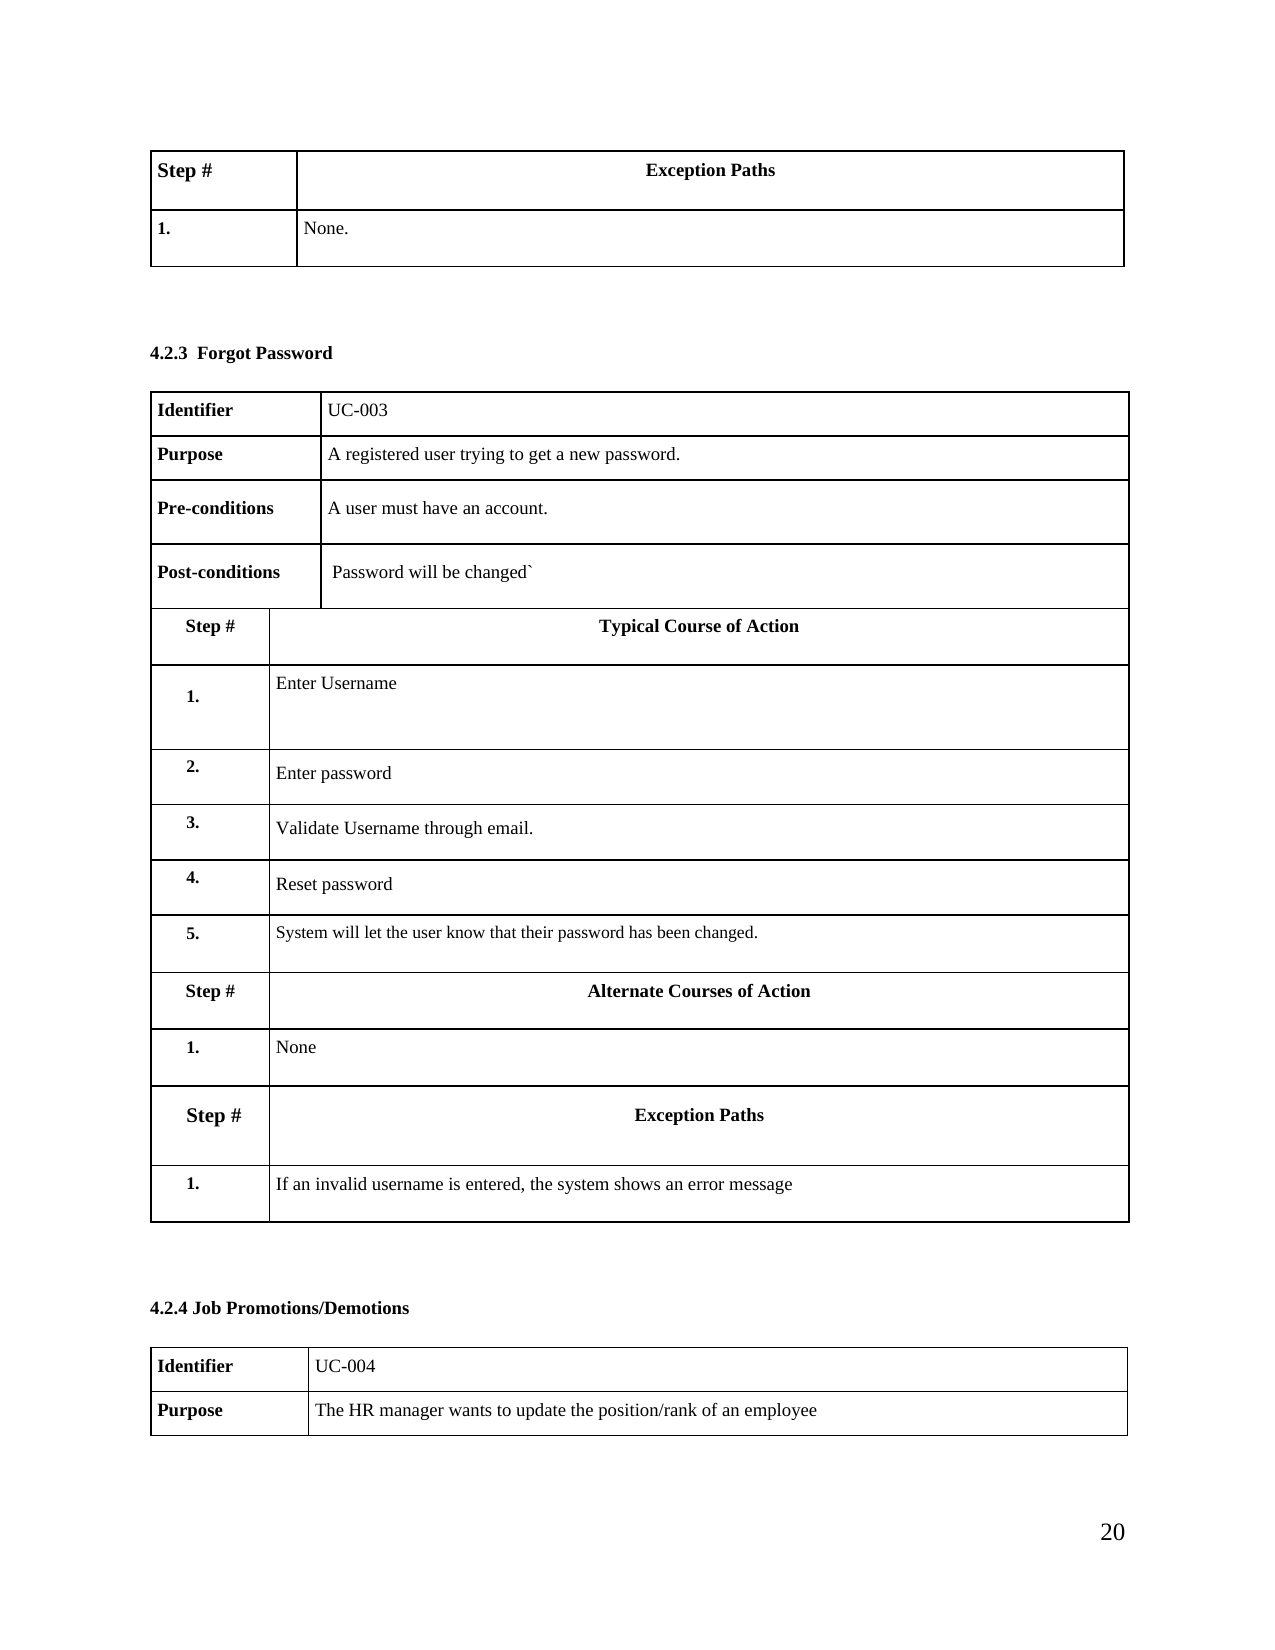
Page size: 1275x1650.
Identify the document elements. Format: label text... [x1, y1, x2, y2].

table_cell A registered user trying to get a new password. [322, 437, 1128, 479]
table_cell System will let the user know that their password has been changed. [270, 916, 1128, 972]
table_cell Post-conditions [152, 545, 320, 607]
table_cell None. [298, 211, 1123, 266]
table_header UC-004 [309, 1348, 1127, 1391]
table_cell Alternate Courses of Action [270, 973, 1128, 1028]
table_cell A user must have an account. [322, 481, 1128, 543]
table_cell Typical Course of Action [270, 609, 1128, 664]
text 4.2.3 Forgot Password [150, 342, 1125, 363]
table_cell Exception Paths [298, 152, 1123, 209]
table_cell 2. [152, 750, 269, 804]
table_cell Enter password [270, 750, 1128, 804]
table_header Identifier [152, 393, 320, 435]
table_cell 3. [152, 805, 269, 859]
table_cell Password will be changed` [322, 545, 1128, 607]
table_cell Step # [152, 152, 296, 209]
table_cell If an invalid username is entered, the system shows an error message [270, 1166, 1128, 1221]
table_cell 1. [152, 211, 296, 266]
table_cell Step # [152, 1087, 269, 1164]
table_cell 1. [152, 1166, 269, 1221]
table_cell 4. [152, 861, 269, 914]
table_cell Step # [152, 609, 269, 664]
table_cell None [270, 1030, 1128, 1085]
table_cell Validate Username through email. [270, 805, 1128, 859]
table_cell Purpose [152, 1392, 308, 1435]
table_cell 5. [152, 916, 269, 972]
table_cell 1. [152, 1030, 269, 1085]
table_cell Exception Paths [270, 1087, 1128, 1164]
table_header UC-003 [322, 393, 1128, 435]
table_cell Purpose [152, 437, 320, 479]
table_cell Step # [152, 973, 269, 1028]
table_cell Enter Username [270, 666, 1128, 748]
table_cell Reset password [270, 861, 1128, 914]
text 4.2.4 Job Promotions/Demotions [150, 1297, 1125, 1319]
table_cell The HR manager wants to update the position/rank of an employee [309, 1392, 1127, 1435]
table_cell 1. [152, 666, 269, 748]
table_header Identifier [152, 1348, 308, 1391]
table_cell Pre-conditions [152, 481, 320, 543]
